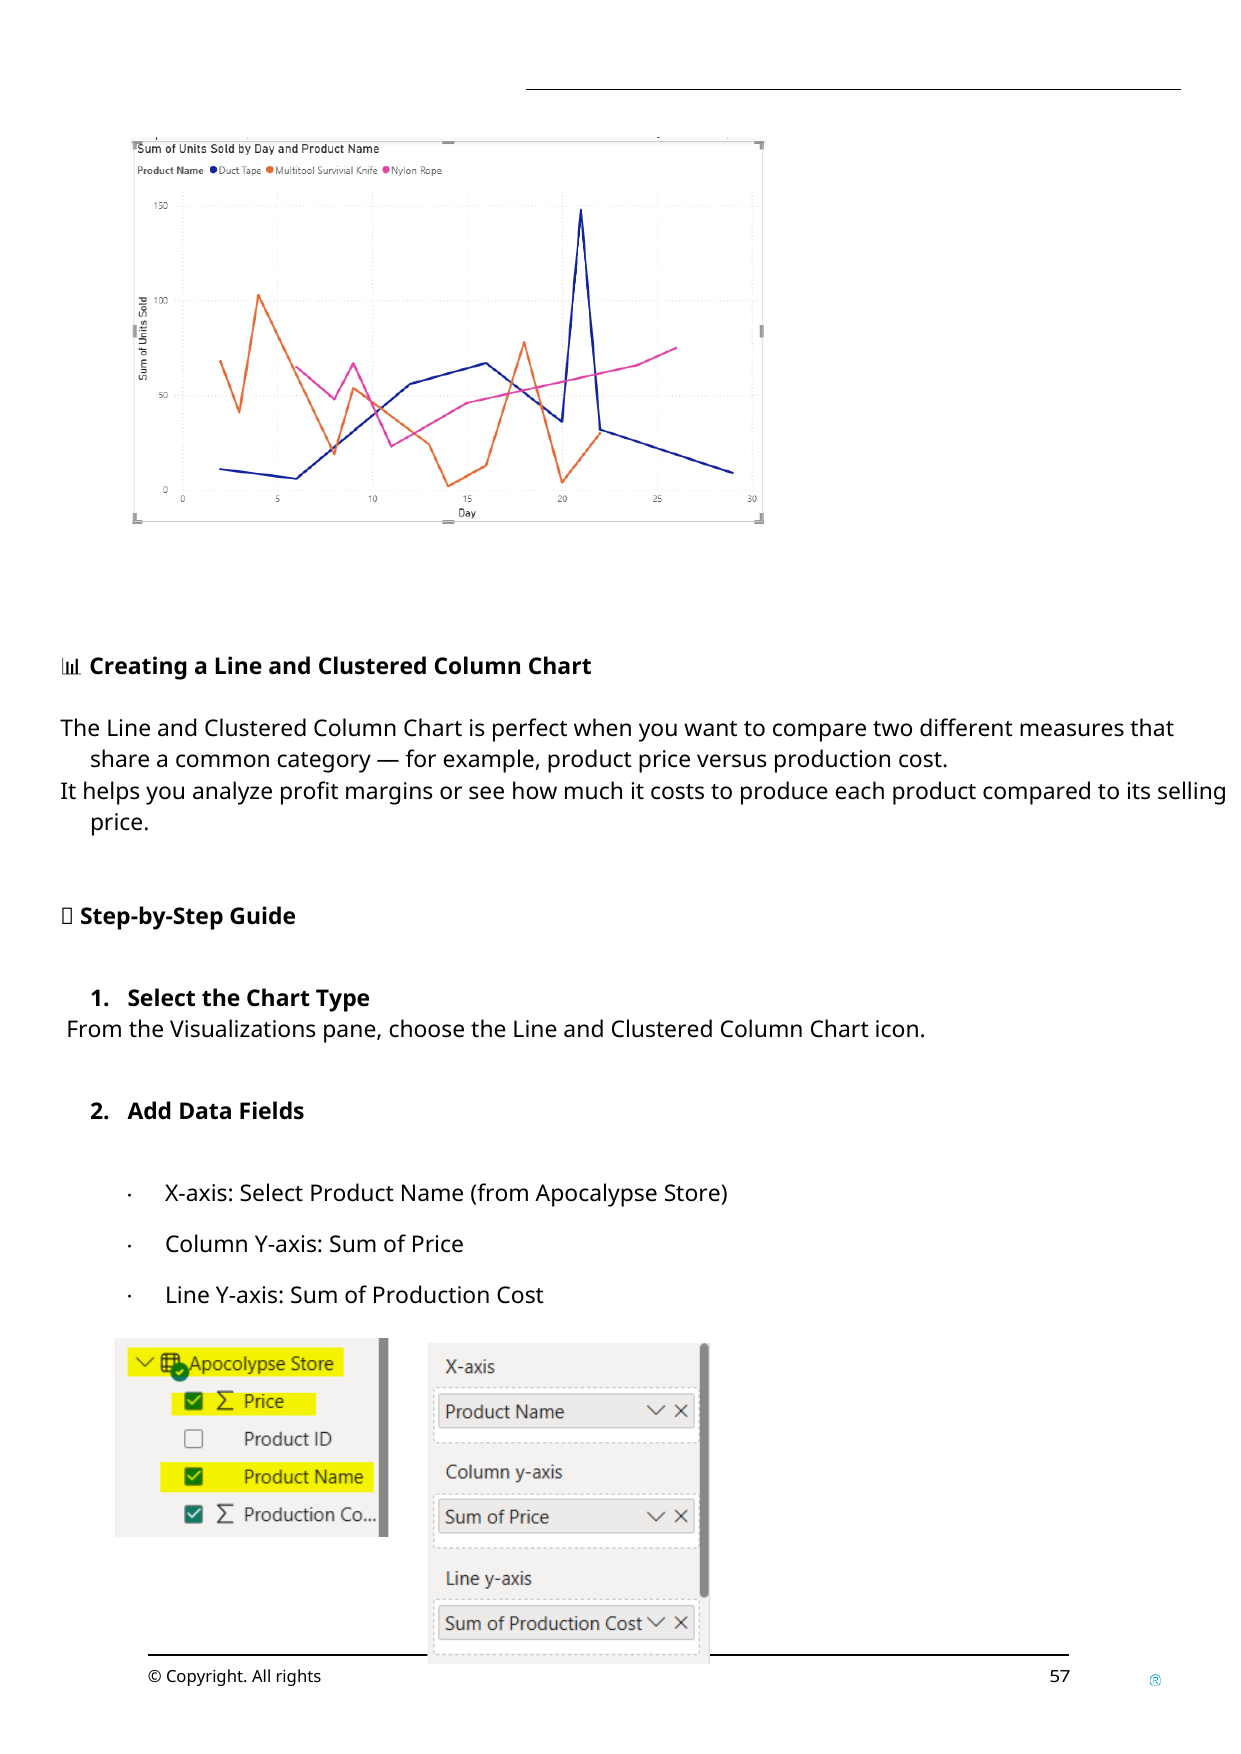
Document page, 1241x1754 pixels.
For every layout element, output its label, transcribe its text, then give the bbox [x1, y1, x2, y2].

picture [114, 1338, 389, 1537]
text It helps you analyze profit margins or see how much it costs to produce each product compared to its selling price. [60, 774, 1240, 837]
picture [1150, 1678, 1161, 1686]
picture [130, 137, 767, 525]
list Select the Chart Type [90, 982, 1240, 1013]
list Column Y-axis: Sum of Price [127, 1228, 1240, 1259]
text The Line and Clustered Column Chart is perfect when you want to compare two different measures that share a common category — for example, product price versus production cost. [60, 712, 1240, 774]
picture [427, 1343, 710, 1664]
list Line Y-axis: Sum of Production Cost [127, 1279, 1240, 1310]
text 📊 Creating a Line and Clustered Column Chart [60, 649, 1240, 681]
text From the Visualizations pane, choose the Line and Clustered Column Chart icon. [60, 1013, 1240, 1044]
list X-axis: Select Product Name (from Apocalypse Store) [127, 1177, 1240, 1208]
list Add Data Fields [90, 1095, 1240, 1126]
text 🧭 Step-by-Step Guide [60, 899, 1240, 931]
